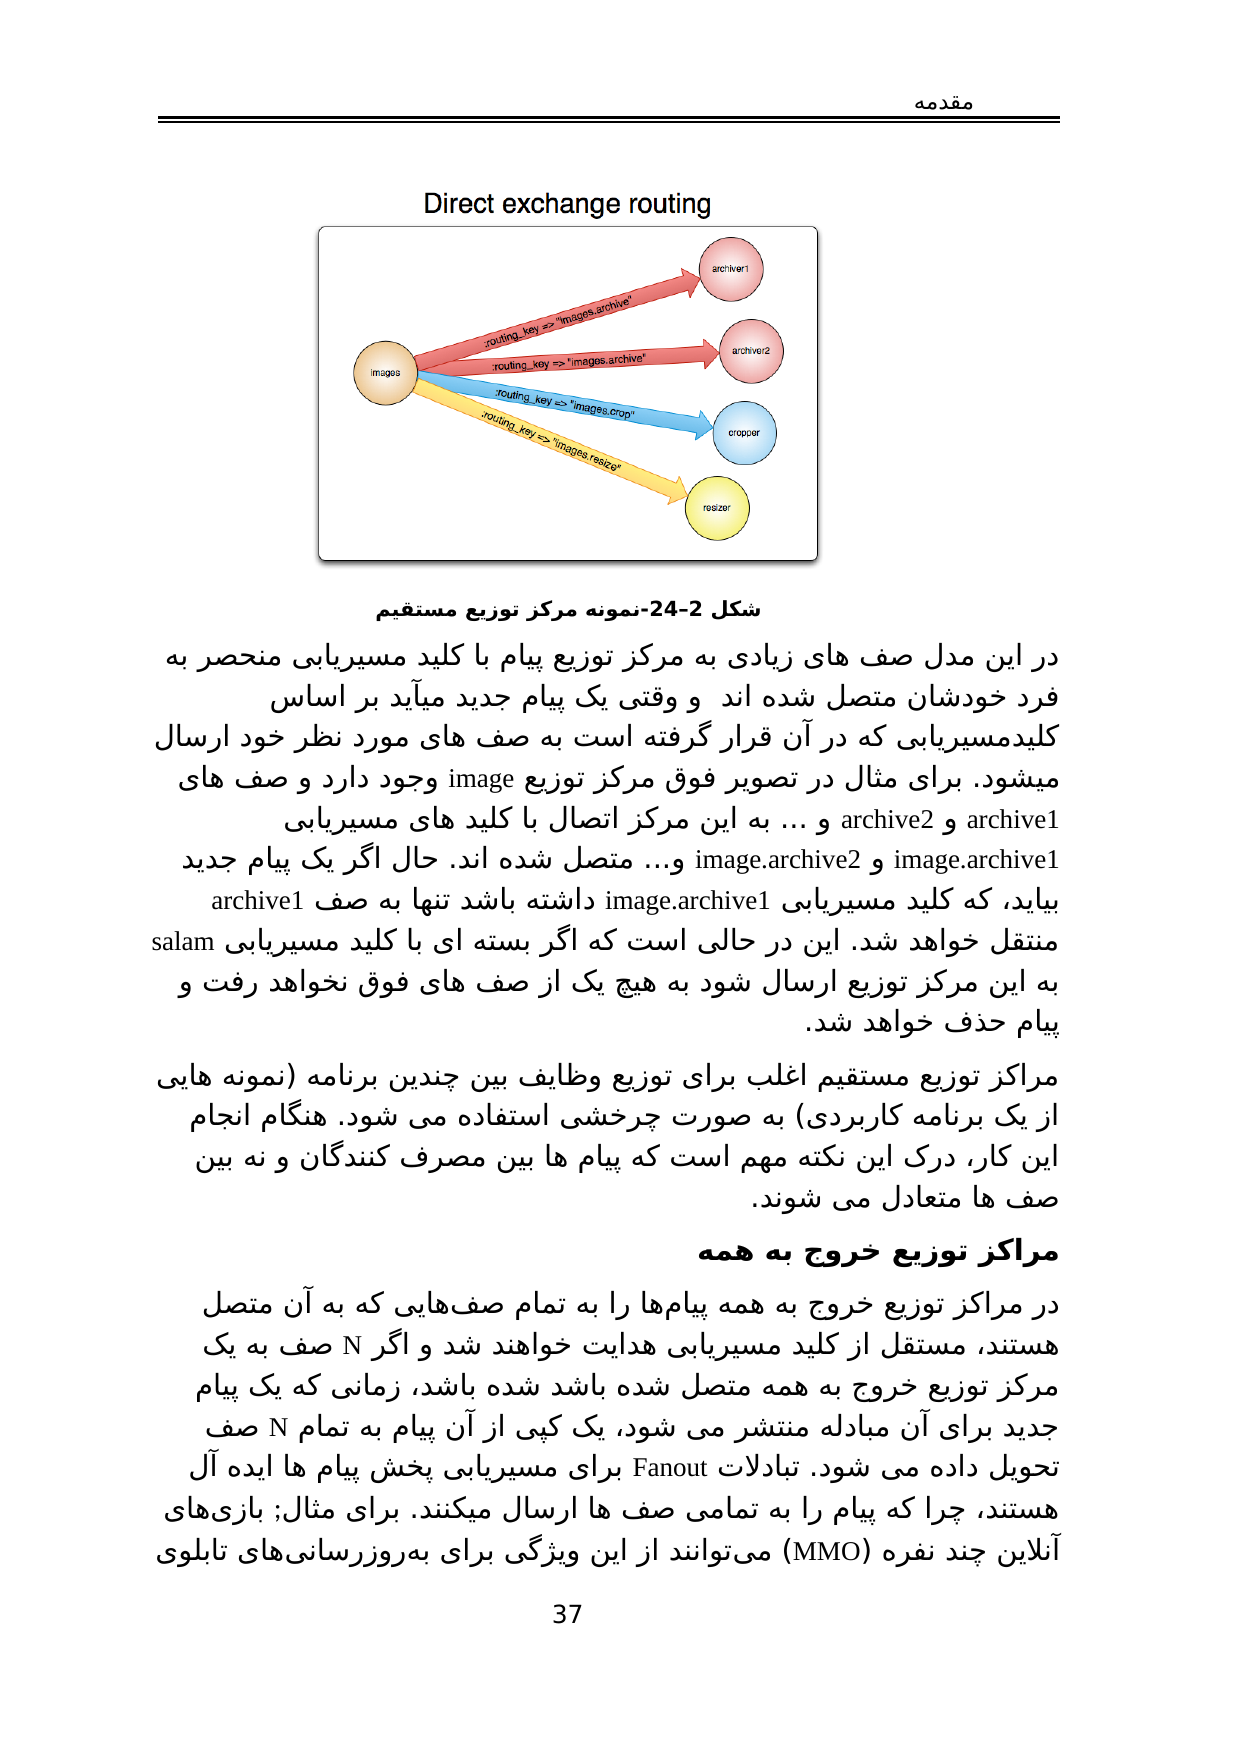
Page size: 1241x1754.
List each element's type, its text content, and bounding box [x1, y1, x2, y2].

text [150, 1287, 1060, 1567]
text در این مدل صف های زیادی به مرکز توزیع پیام با کلید مسیریابی منحصر به فرد خودشان متصل شده اند و وقتی یک پیام جدید میآید بر اساس کلیدمسیریابی که در آن قرار گرفته است به صف های مورد نظر خود ارسال میشود. برای مثال در تصویر فوق مرکز توزیع image وجود دارد و صف های archive1 و archive2 و ... به این مرکز اتصال با کلید های مسیریابی image.archive1 و image.archive2 و... متصل شده اند. حال اگر یک پیام جدید بیاید، که کلید مسیریابی image.archive1 داشته باشد تنها به صف archive1 منتقل خواهد شد. این در حالی است که اگر بسته ای با کلید مسیریابی salam به این مرکز توزیع ارسال شود به هیچ یک از صف های فوق نخواهد رفت و پیام حذف خواهد شد. [150, 638, 1060, 1039]
picture [303, 180, 832, 578]
text مراکز توزیع خروج به همه [150, 1233, 1060, 1267]
text مراکز توزیع مستقیم اغلب برای توزیع وظایف بین چندین برنامه (نمونه هایی از یک برنامه کاربردی) به صورت چرخشی استفاده می شود. هنگام انجام این کار، درک این نکته مهم است که پیام ها بین مصرف کنندگان و نه بین صف ها متعادل می شوند. [150, 1058, 1060, 1214]
